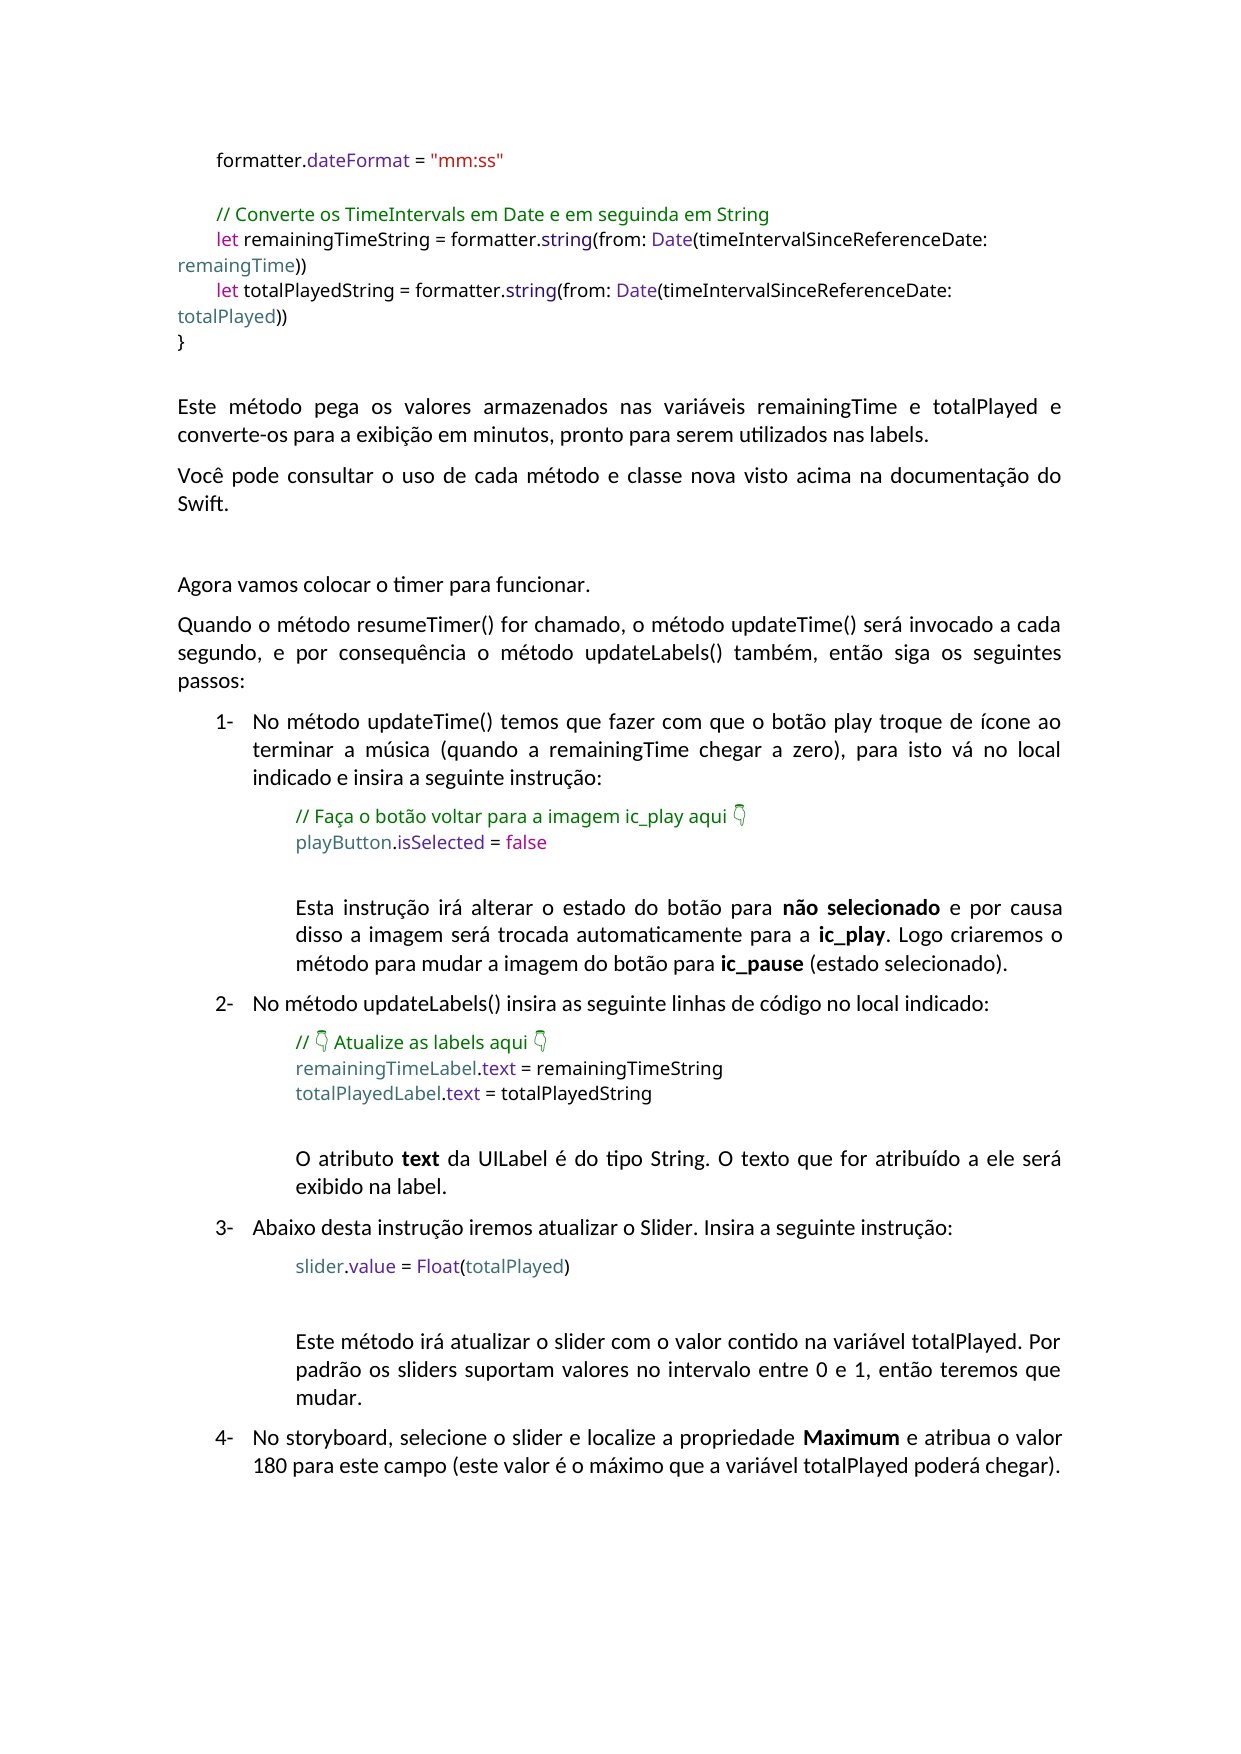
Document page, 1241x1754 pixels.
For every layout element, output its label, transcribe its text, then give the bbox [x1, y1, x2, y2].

list No método updateLabels() insira as seguinte linhas de código no local indicado: [215, 989, 1063, 1017]
text // Faça o botão voltar para a imagem ic_play aqui 👇 [295, 803, 1063, 829]
text O atributo text da UILabel é do tipo String. O texto que for atribuído a ele será exibido na label. [295, 1144, 1063, 1200]
text totalPlayedLabel.text = totalPlayedString [295, 1081, 1063, 1106]
text remainingTimeLabel.text = remainingTimeString [295, 1055, 1063, 1081]
text slider.value = Float(totalPlayed) [295, 1253, 1063, 1279]
text formatter.dateFormat = "mm:ss" [177, 148, 1063, 173]
text Agora vamos colocar o timer para funcionar. [177, 570, 1063, 598]
text } [177, 329, 1063, 354]
text Você pode consultar o uso de cada método e classe nova visto acima na documentação do Swift. [177, 461, 1063, 517]
text Este método pega os valores armazenados nas variáveis remainingTime e totalPlayed e converte-os para a exibição em minutos, pronto para serem utilizados nas labels. [177, 392, 1063, 448]
list No storyboard, selecione o slider e localize a propriedade Maximum e atribua o valor 180 para este campo (este valor é o máximo que a variável totalPlayed poderá chegar). [215, 1423, 1063, 1479]
text let totalPlayedString = formatter.string(from: Date(timeIntervalSinceReferenceDate: totalPlayed)) [177, 278, 1063, 329]
text Quando o método resumeTimer() for chamado, o método updateTime() será invocado a cada segundo, e por consequência o método updateLabels() também, então siga os seguintes passos: [177, 610, 1063, 694]
text // 👇 Atualize as labels aqui 👇 [295, 1030, 1063, 1055]
text Este método irá atualizar o slider com o valor contido na variável totalPlayed. Por padrão os sliders suportam valores no intervalo entre 0 e 1, então teremos que mudar. [295, 1327, 1063, 1411]
list No método updateTime() temos que fazer com que o botão play troque de ícone ao terminar a música (quando a remainingTime chegar a zero), para isto vá no local indicado e insira a seguinte instrução: [215, 707, 1063, 791]
text let remainingTimeString = formatter.string(from: Date(timeIntervalSinceReferenceDate: remaingTime)) [177, 227, 1063, 278]
list Abaixo desta instrução iremos atualizar o Slider. Insira a seguinte instrução: [215, 1213, 1063, 1241]
text Esta instrução irá alterar o estado do botão para não selecionado e por causa disso a imagem será trocada automaticamente para a ic_play. Logo criaremos o método para mudar a imagem do botão para ic_pause (estado selecionado). [295, 893, 1063, 977]
text // Converte os TimeIntervals em Date e em seguinda em String [177, 201, 1063, 227]
text playButton.isSelected = false [295, 829, 1063, 854]
